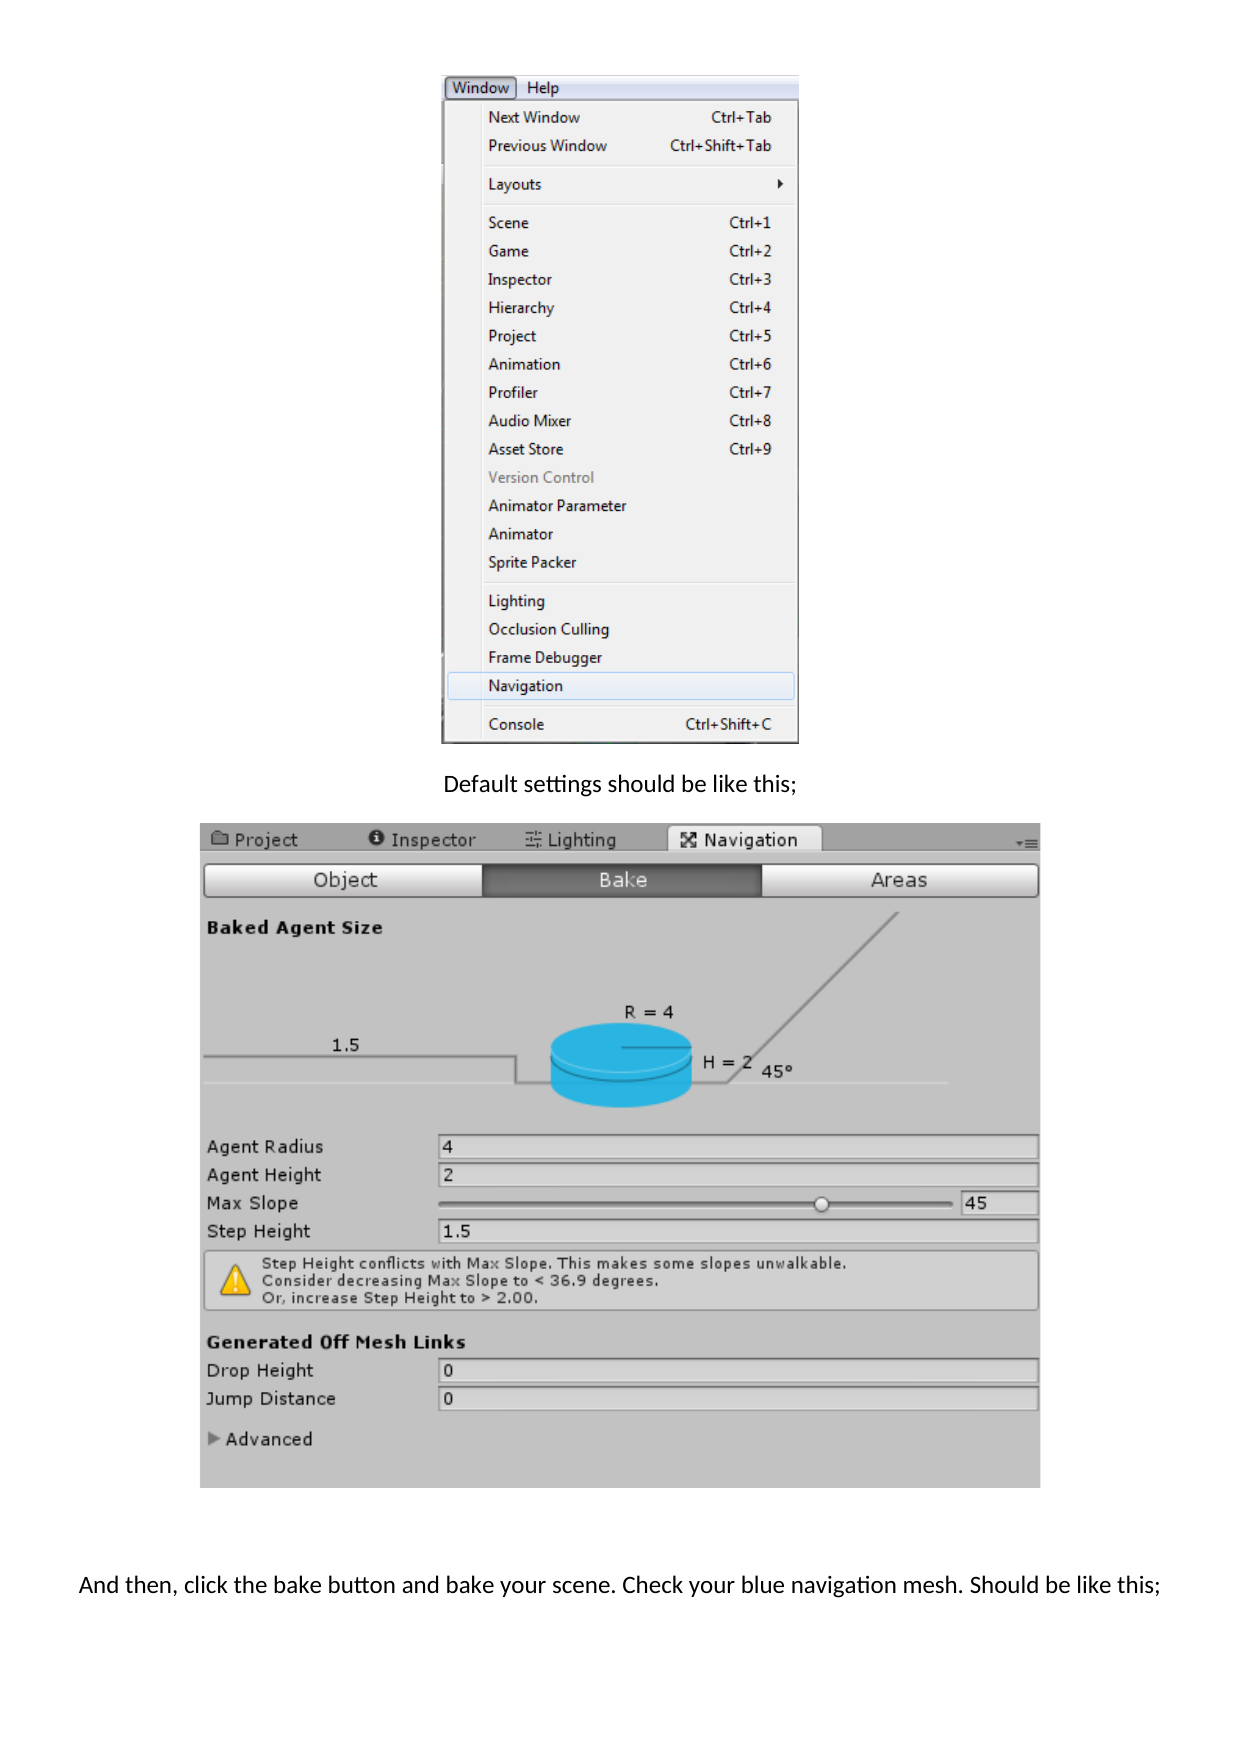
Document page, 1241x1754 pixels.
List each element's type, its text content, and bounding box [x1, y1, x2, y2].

picture [441, 75, 799, 744]
text Default settings should be like this; [75, 768, 1165, 799]
text And then, click the bake button and bake your scene. Check your blue navigation mesh. Should be like this; [75, 1569, 1165, 1599]
picture [199, 823, 1041, 1488]
